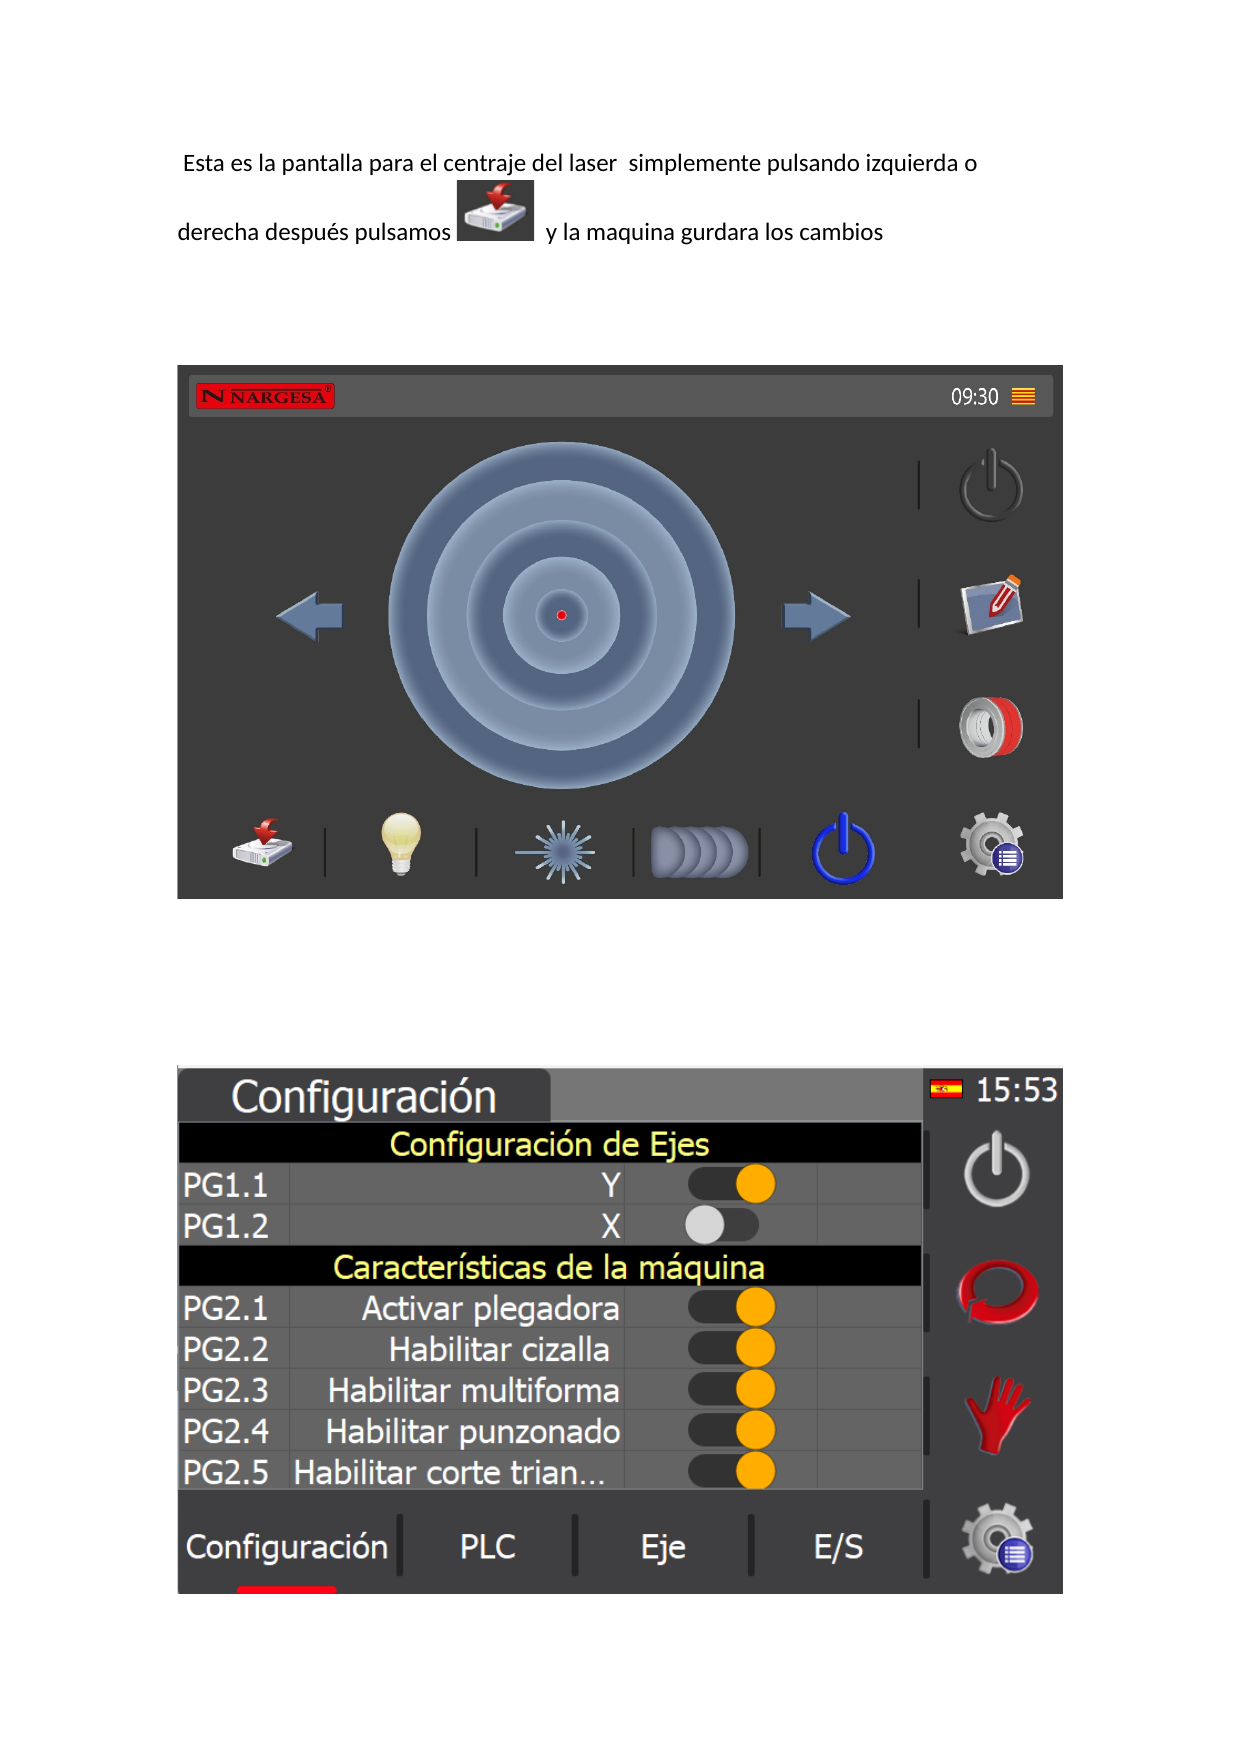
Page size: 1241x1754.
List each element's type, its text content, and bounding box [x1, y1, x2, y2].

picture [177, 1065, 1063, 1594]
picture [456, 180, 535, 241]
picture [177, 365, 1063, 899]
text Esta es la pantalla para el centraje del laser simplemente pulsando izquierda o derecha después pulsamos y la maquina gurdara los cambios [177, 148, 1063, 247]
